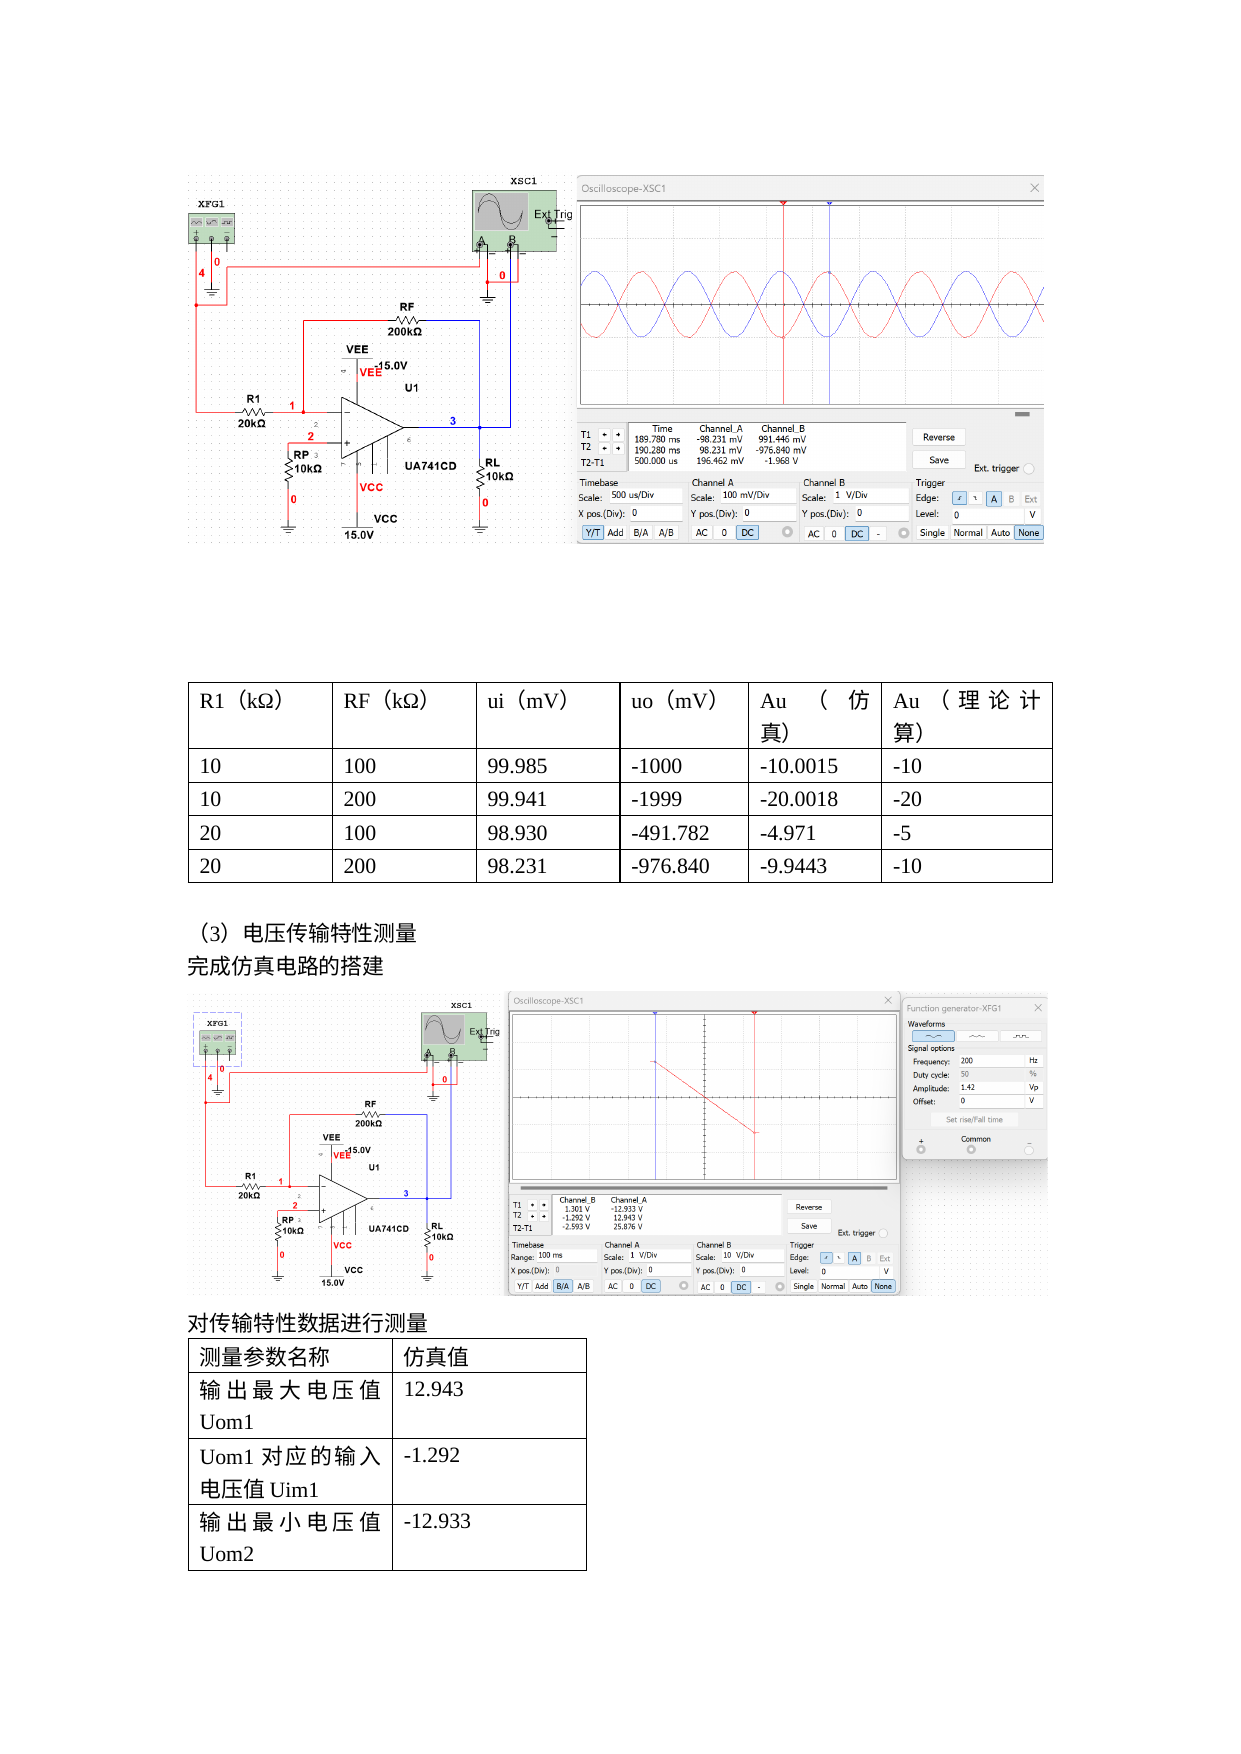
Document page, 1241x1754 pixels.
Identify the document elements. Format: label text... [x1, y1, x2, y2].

table_cell -10 [882, 850, 1052, 882]
text 对传输特性数据进行测量 [187, 1306, 1053, 1338]
table_cell 100 [333, 749, 476, 782]
table_cell -9.9443 [749, 850, 881, 882]
table_cell 98.930 [477, 816, 619, 849]
table_cell -1000 [621, 749, 748, 782]
table_cell 99.985 [477, 749, 619, 782]
table_cell 输出最大电压值 Uom1 [189, 1373, 392, 1438]
table_cell 输出最小电压值 Uom2 [189, 1505, 392, 1570]
table_cell -5 [882, 816, 1052, 849]
table_cell 100 [333, 816, 476, 849]
table_cell 10 [189, 783, 332, 815]
table_cell 20 [189, 816, 332, 849]
text 完成仿真电路的搭建 [187, 948, 1053, 981]
table_cell -20.0018 [749, 783, 881, 815]
picture [187, 170, 1044, 544]
table_header 仿真值 [393, 1339, 586, 1372]
table_cell 200 [333, 783, 476, 815]
table_header 测量参数名称 [189, 1339, 392, 1372]
text （3）电压传输特性测量 [187, 916, 1053, 948]
table_cell -10 [882, 749, 1052, 782]
table_cell -20 [882, 783, 1052, 815]
table_cell 98.231 [477, 850, 619, 882]
table_cell -4.971 [749, 816, 881, 849]
table_cell -976.840 [621, 850, 748, 882]
table_header ui（mV） [477, 683, 619, 748]
table_header R1（kΩ） [189, 683, 332, 748]
table_cell -12.933 [393, 1505, 586, 1570]
table_cell -10.0015 [749, 749, 881, 782]
table_cell 10 [189, 749, 332, 782]
table_cell 200 [333, 850, 476, 882]
table_cell -1.292 [393, 1439, 586, 1504]
table_cell 20 [189, 850, 332, 882]
table_cell 12.943 [393, 1373, 586, 1438]
table_cell Uom1对应的输入 电压值Uim1 [189, 1439, 392, 1504]
table_header RF（kΩ） [333, 683, 476, 748]
table_cell 99.941 [477, 783, 619, 815]
table_header uo（mV） [621, 683, 748, 748]
table_header Au（仿真） [749, 683, 881, 748]
table_cell -1999 [621, 783, 748, 815]
table_header Au（理论计算） [882, 683, 1052, 748]
picture [187, 991, 1048, 1296]
table_cell -491.782 [621, 816, 748, 849]
